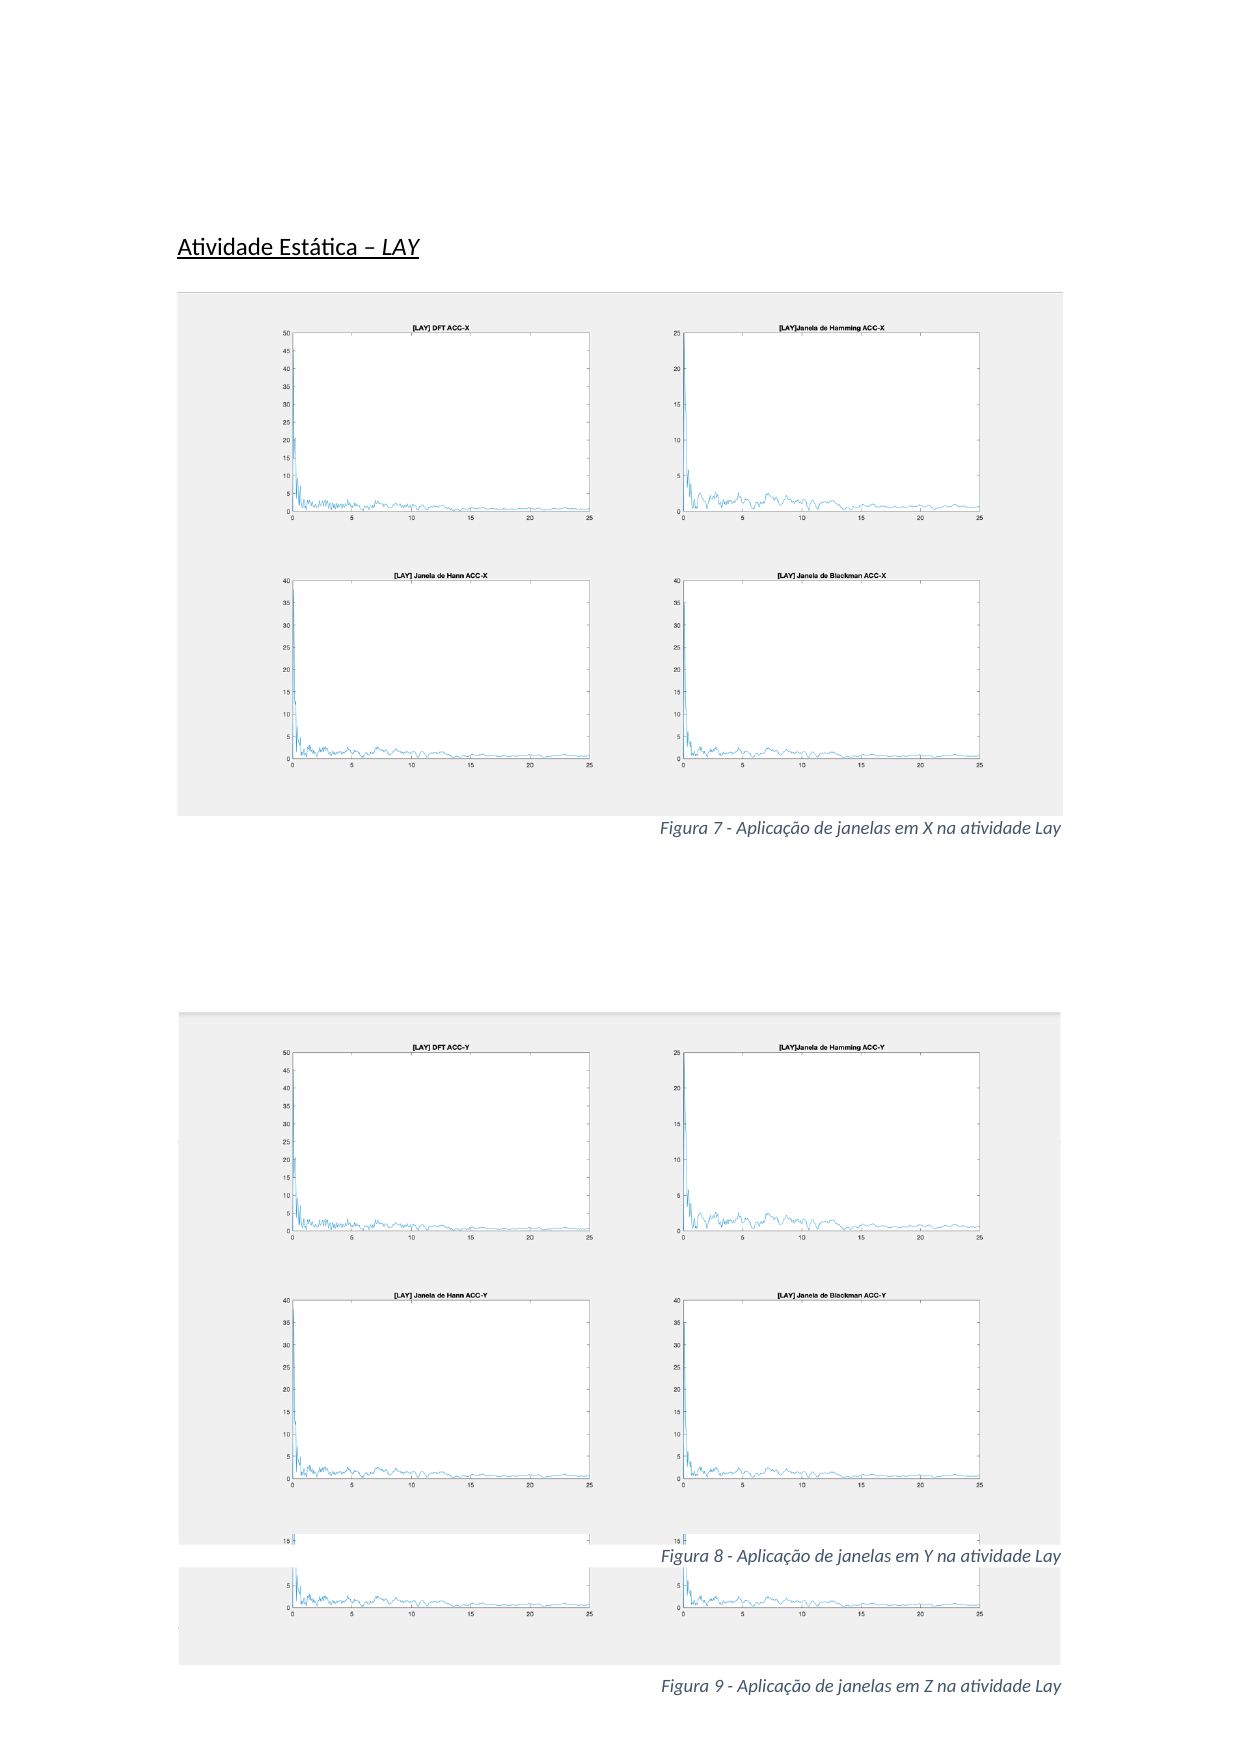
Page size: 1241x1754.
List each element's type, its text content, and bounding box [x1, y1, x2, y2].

picture [177, 292, 1063, 816]
picture [177, 1568, 1060, 1663]
text Figura - Aplicação de janelas em X na atividade Lay [177, 816, 1063, 839]
text Atividade Estática – LAY [177, 231, 1063, 262]
picture [177, 1012, 1060, 1544]
